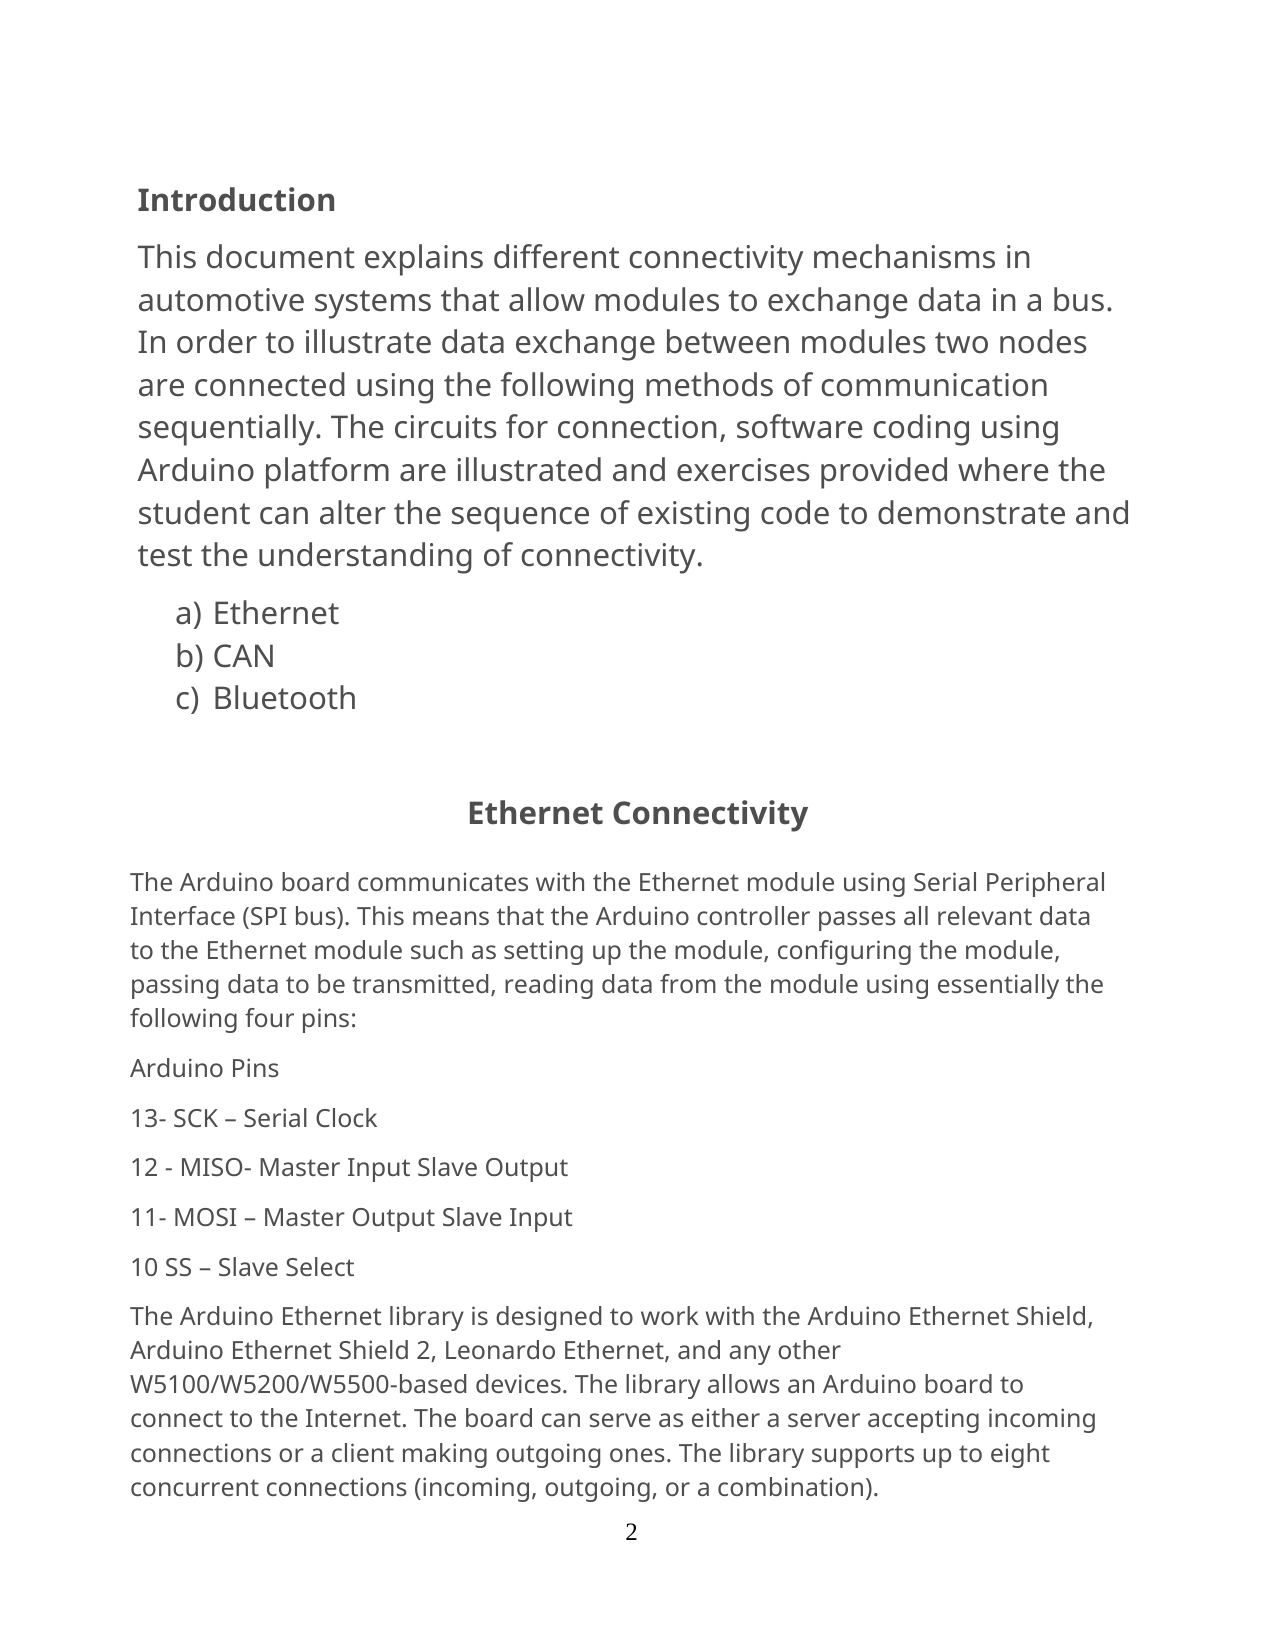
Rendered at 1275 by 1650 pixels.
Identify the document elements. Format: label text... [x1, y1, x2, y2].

text Introduction [137, 177, 1137, 220]
text Ethernet Connectivity [137, 791, 1137, 834]
list Ethernet [175, 591, 1137, 633]
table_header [130, 849, 1130, 1507]
list CAN [175, 633, 1137, 676]
list Bluetooth [175, 676, 1137, 719]
text This document explains different connectivity mechanisms in automotive systems that allow modules to exchange data in a bus. In order to illustrate data exchange between modules two nodes are connected using the following methods of communication sequentially. The circuits for connection, software coding using Arduino platform are illustrated and exercises provided where the student can alter the sequence of existing code to demonstrate and test the understanding of connectivity. [137, 235, 1137, 576]
